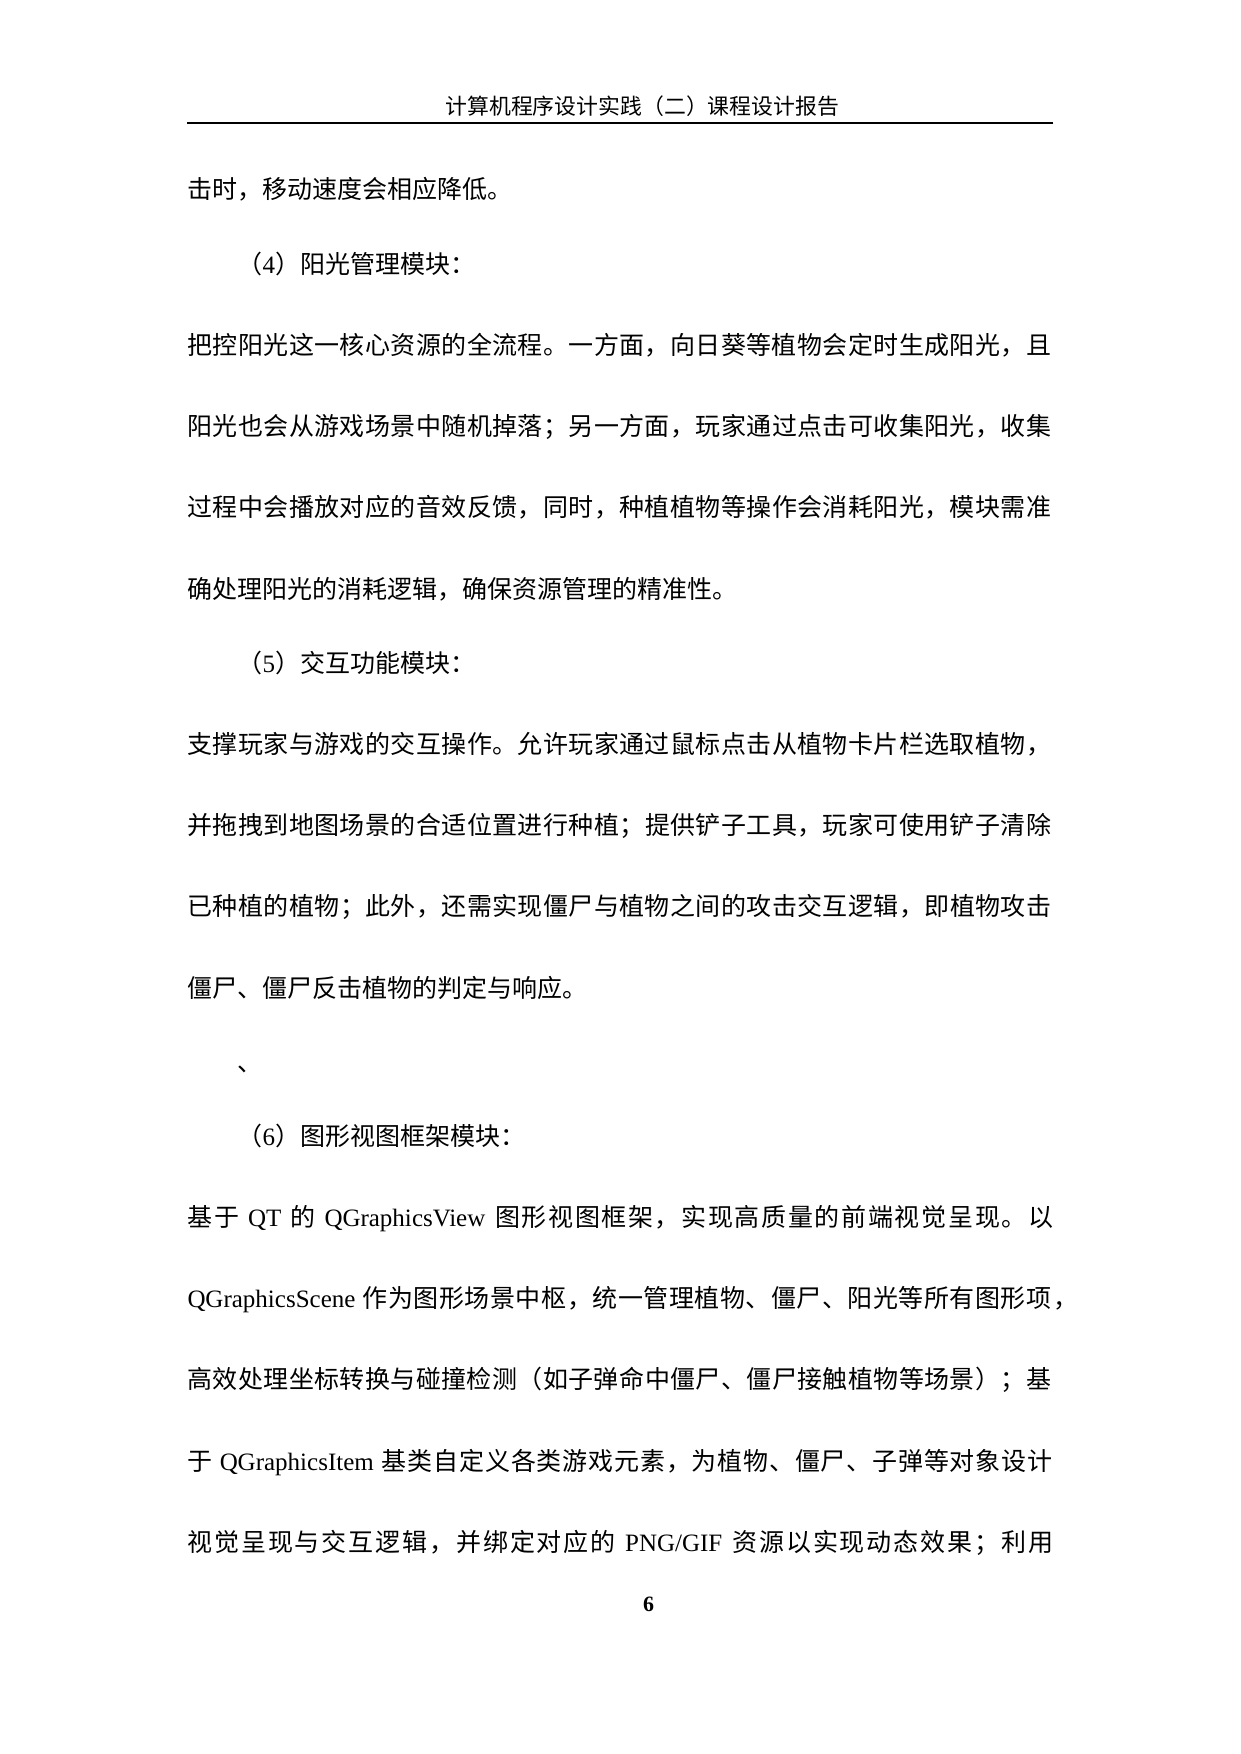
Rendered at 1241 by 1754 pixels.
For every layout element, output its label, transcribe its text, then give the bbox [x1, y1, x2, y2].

text 、 [187, 1028, 1053, 1093]
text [187, 1102, 1053, 1573]
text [187, 156, 1053, 221]
text （5）交互功能模块： 支撑玩家与游戏的交互操作。允许玩家通过鼠标点击从植物卡片栏选取植物，并拖拽到地图场景的合适位置进行种植；提供铲子工具，玩家可使用铲子清除已种植的植物；此外，还需实现僵尸与植物之间的攻击交互逻辑，即植物攻击僵尸、僵尸反击植物的判定与响应。 [187, 629, 1053, 1019]
text （4）阳光管理模块： 把控阳光这一核心资源的全流程。一方面，向日葵等植物会定时生成阳光，且阳光也会从游戏场景中随机掉落；另一方面，玩家通过点击可收集阳光，收集过程中会播放对应的音效反馈，同时，种植植物等操作会消耗阳光，模块需准确处理阳光的消耗逻辑，确保资源管理的精准性。 [187, 230, 1053, 620]
